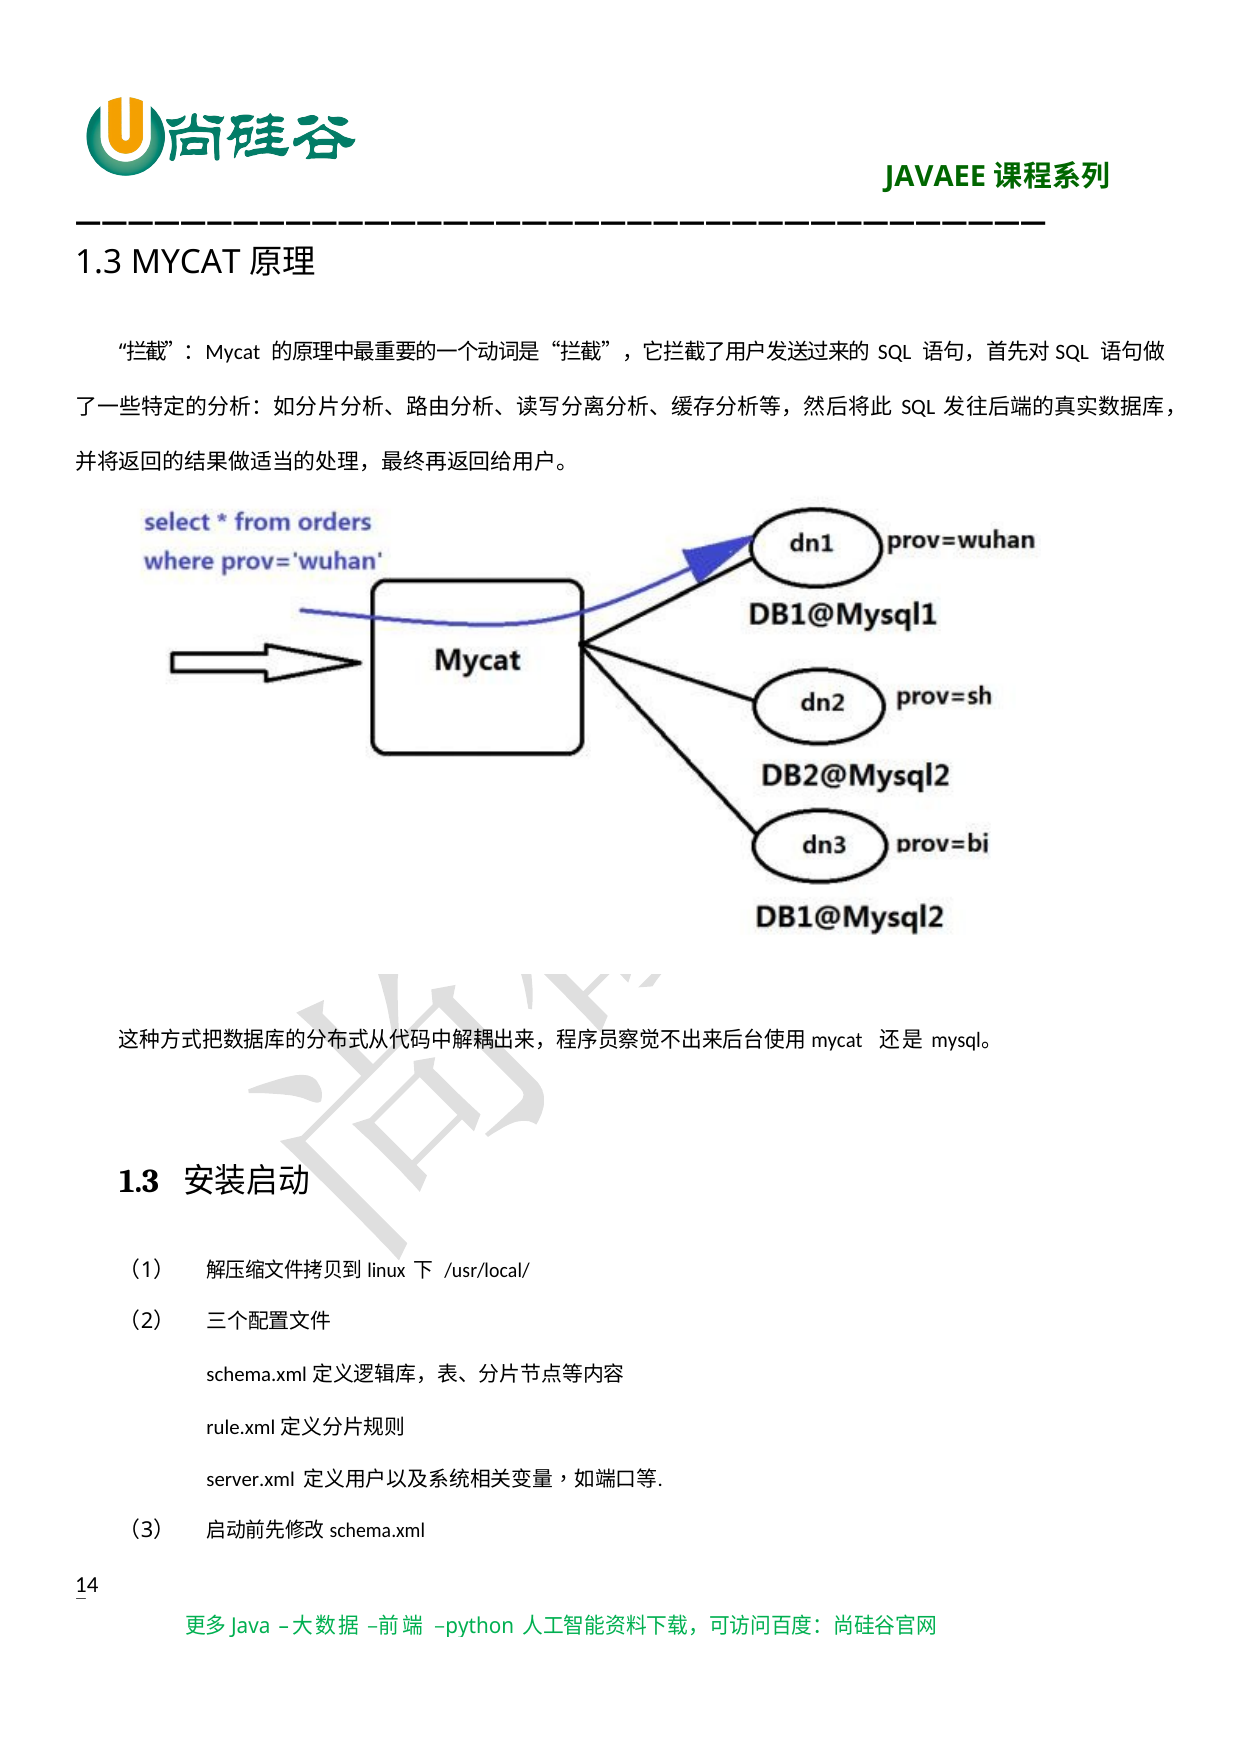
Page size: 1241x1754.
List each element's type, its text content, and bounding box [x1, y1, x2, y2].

subtitle 1.3 MYCAT 原理 [75, 237, 1240, 283]
text “拦截”：Mycat 的原理中最重要的一个动词是“拦截”，它拦截了用户发送过来的 SQL 语句，首先对 SQL 语句做了一些特定的分析：如分片分析、路由分析、读写分离分析、缓存分析等，然后将此 SQL 发往后端的真实数据库，并将返回的结果做适当的处理，最终再返回给用户。 [75, 334, 1166, 476]
list 启动前先修改 schema.xml [119, 1514, 1240, 1544]
text server.xml 定义用户以及系统相关变量，如端口等. [206, 1464, 1240, 1493]
picture [86, 97, 356, 176]
list 三个配置文件 [119, 1305, 1240, 1334]
picture [116, 485, 1105, 974]
subtitle 安装启动 [119, 1157, 1240, 1202]
text schema.xml 定义逻辑库，表、分片节点等内容 [206, 1357, 1240, 1387]
list 解压缩文件拷贝到 linux 下 /usr/local/ [119, 1254, 1240, 1284]
text 这种方式把数据库的分布式从代码中解耦出来，程序员察觉不出来后台使用 mycat 还是 mysql。 [119, 1022, 1240, 1054]
text rule.xml 定义分片规则 [206, 1411, 1240, 1441]
